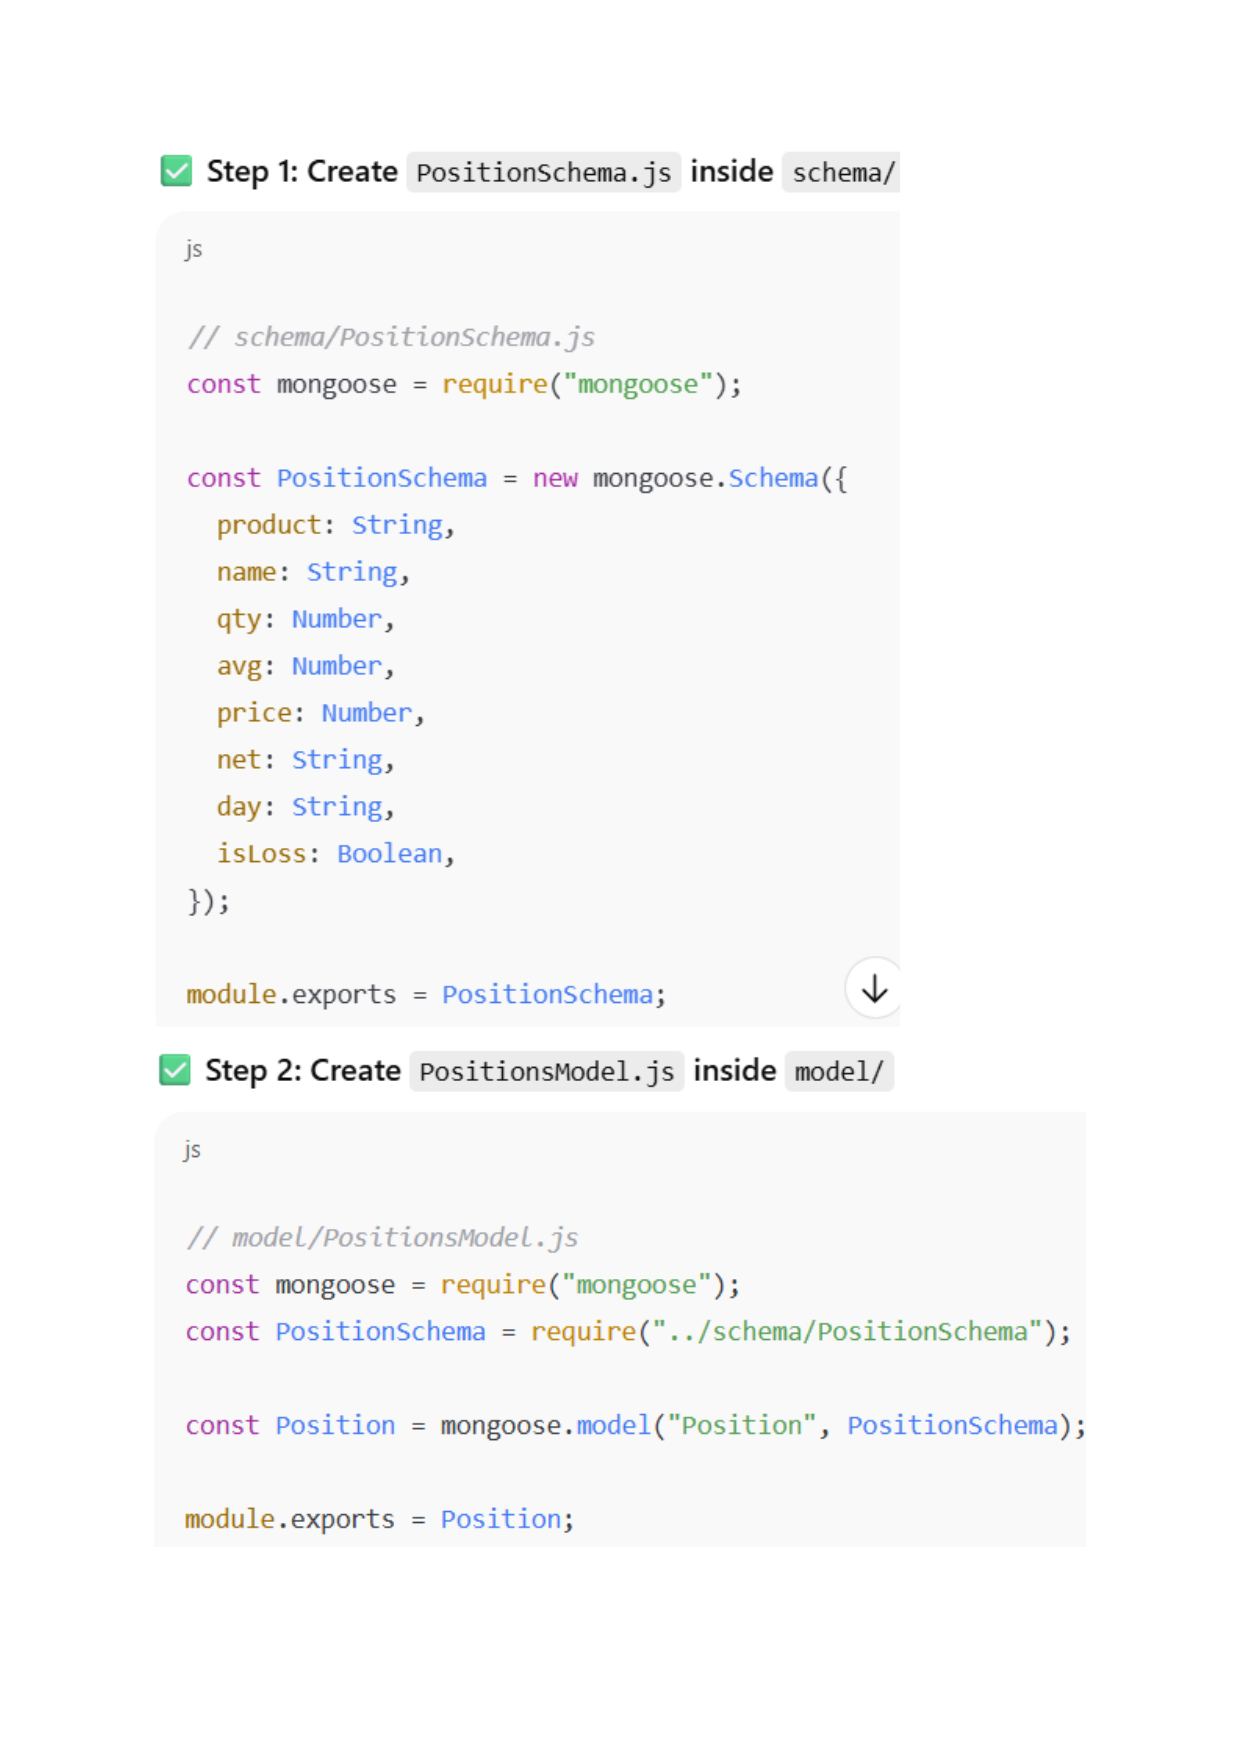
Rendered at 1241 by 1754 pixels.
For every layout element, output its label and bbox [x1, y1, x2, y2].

picture [150, 1045, 1087, 1547]
picture [150, 150, 901, 1027]
